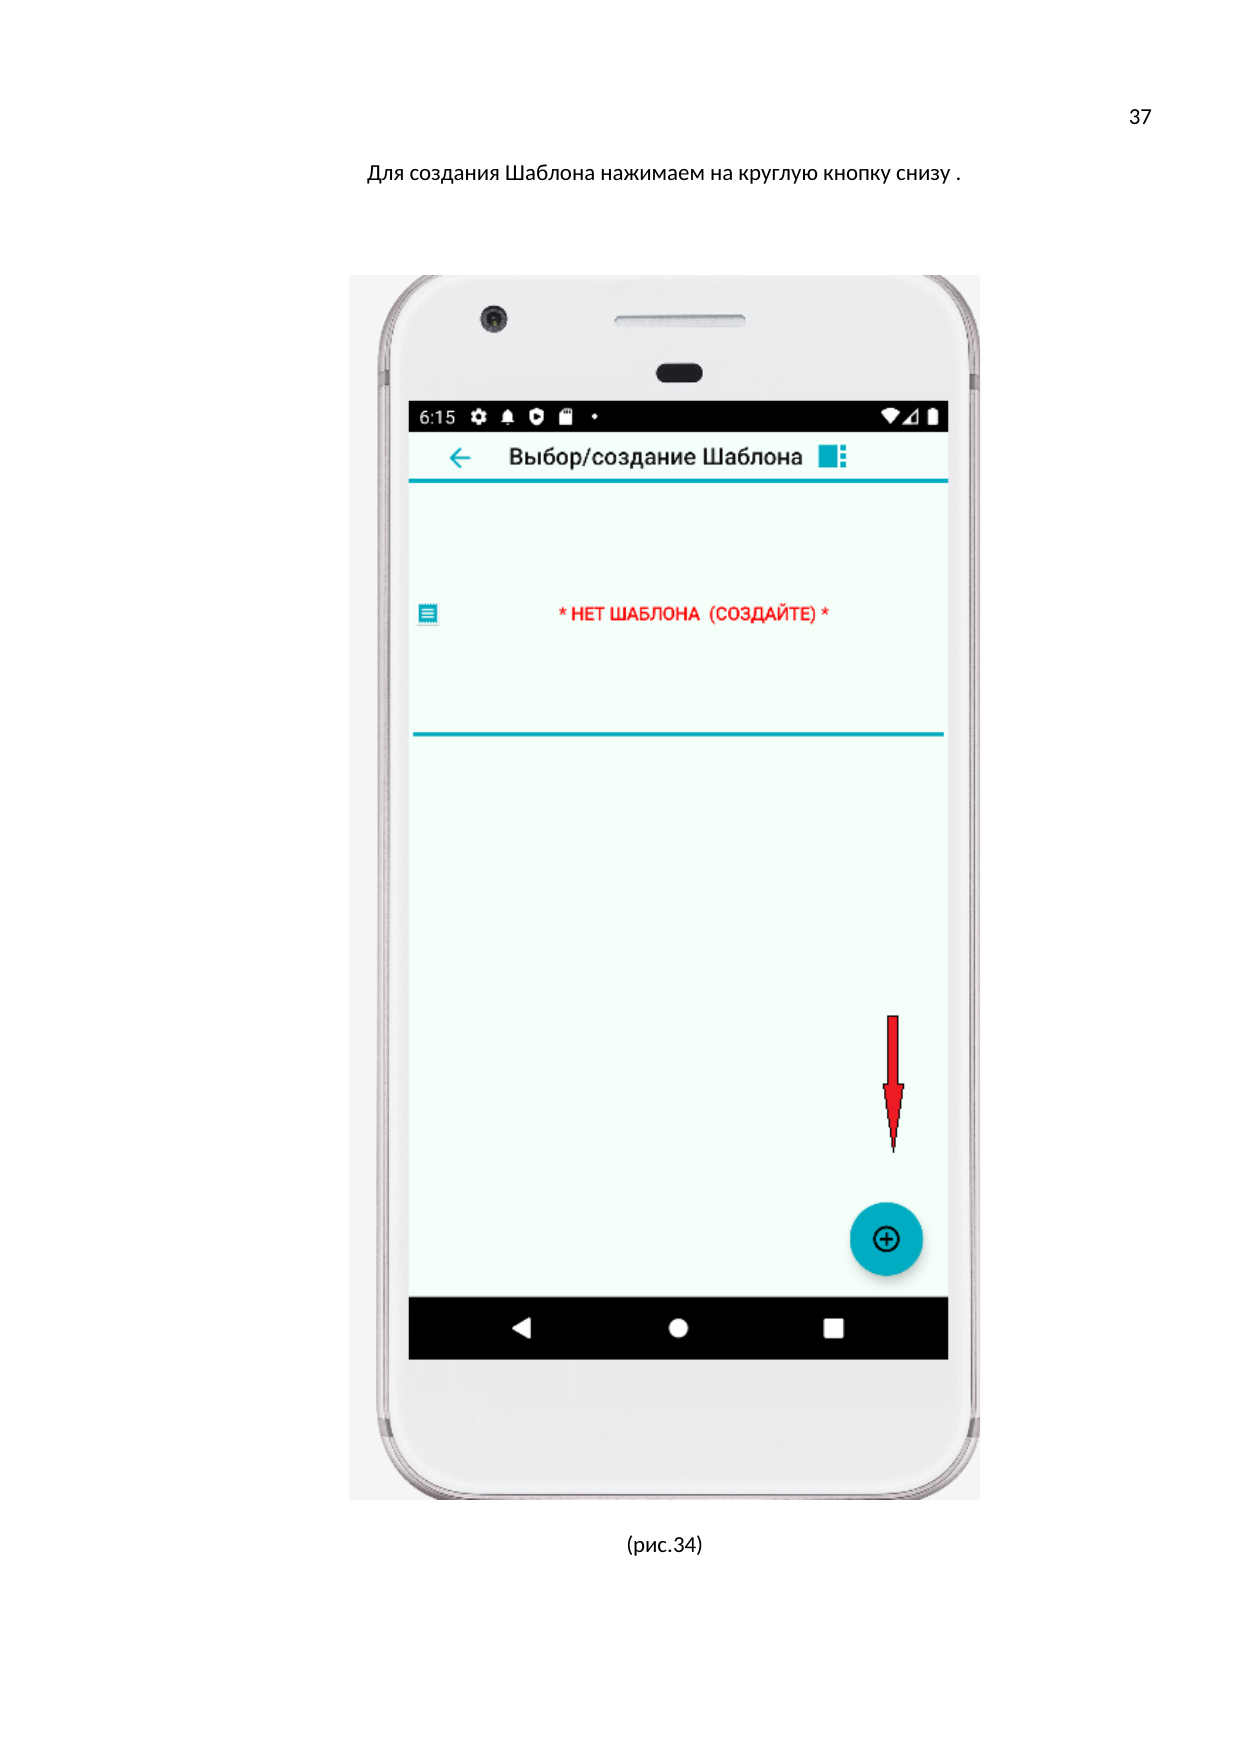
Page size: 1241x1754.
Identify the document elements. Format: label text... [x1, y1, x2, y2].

text Для создания Шаблона нажимаем на круглую кнопку снизу . [177, 158, 1152, 186]
picture [348, 275, 980, 1500]
text (рис.34) [177, 1530, 1152, 1558]
